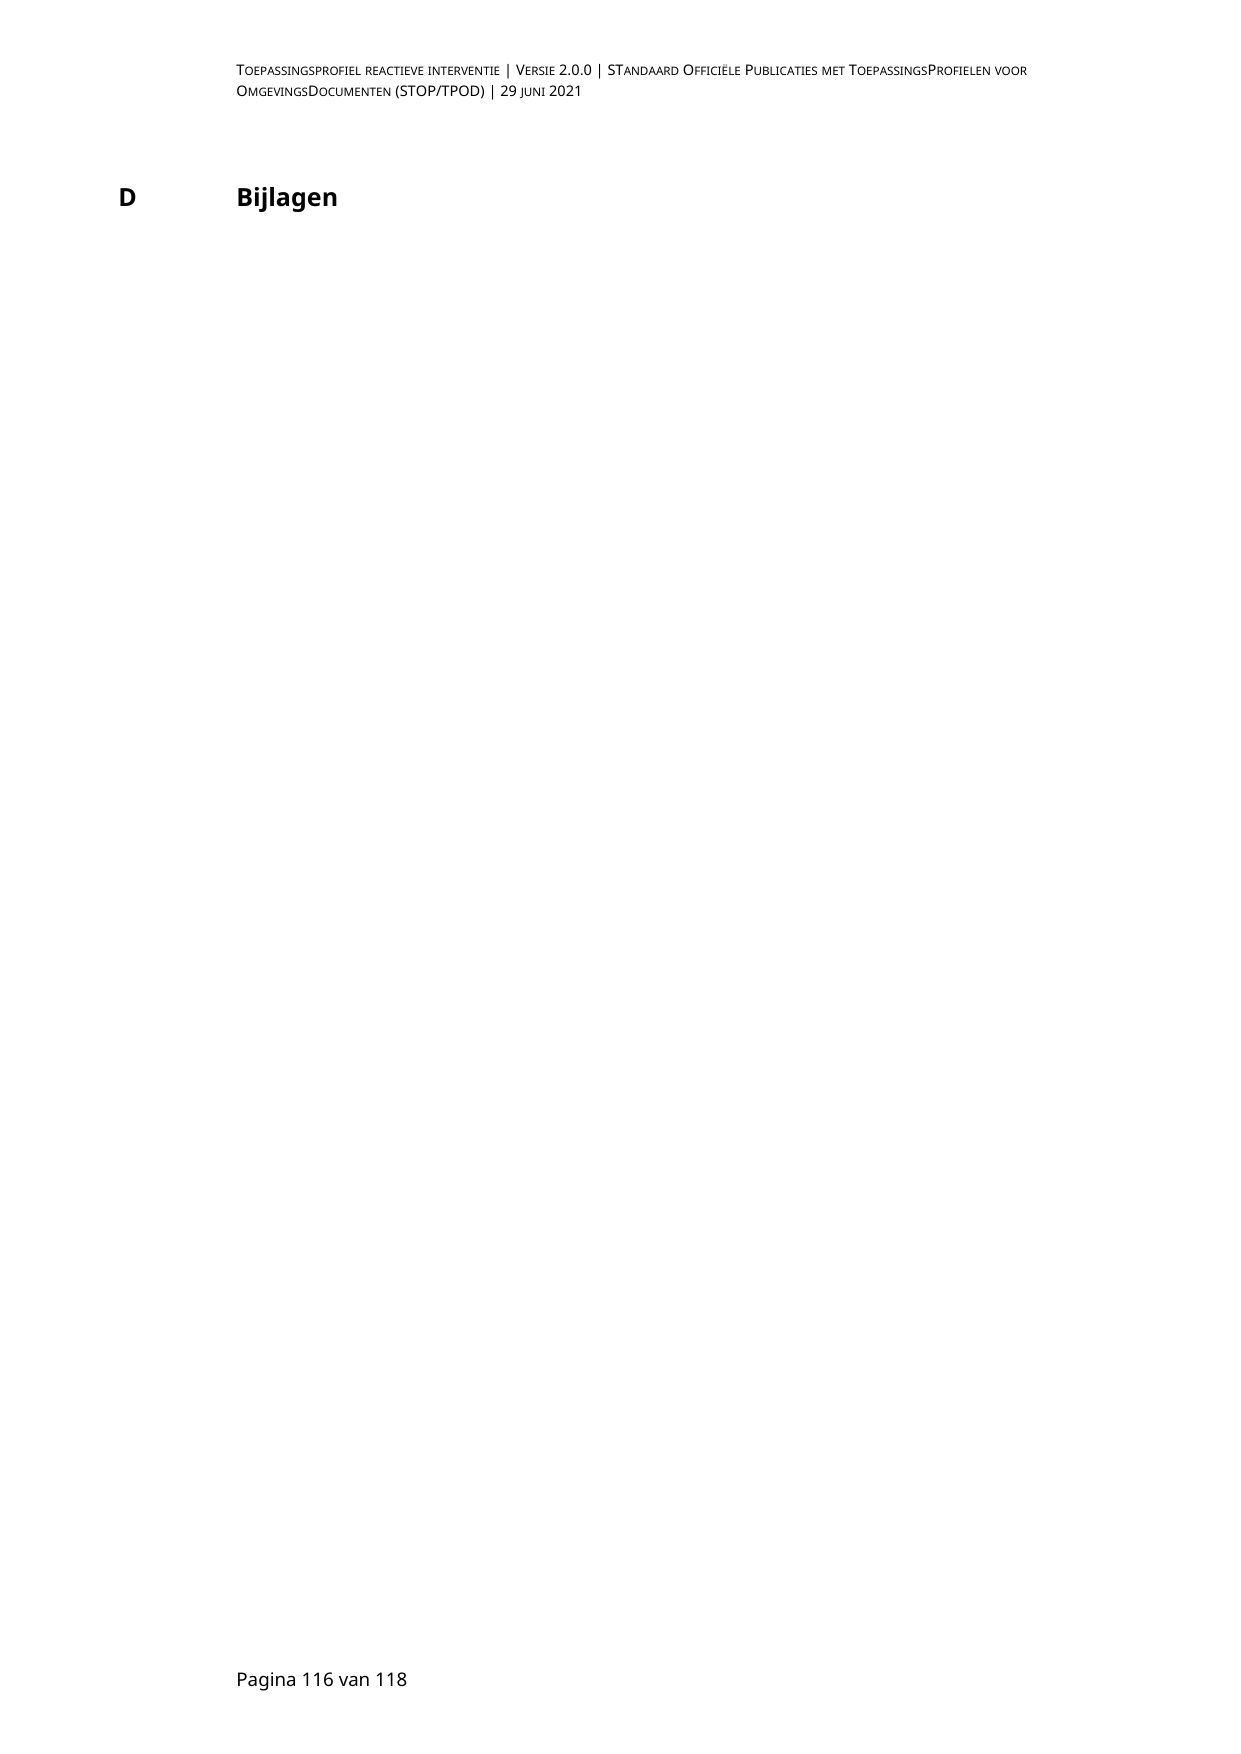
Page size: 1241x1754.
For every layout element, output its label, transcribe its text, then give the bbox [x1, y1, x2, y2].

subtitle Bijlagen [118, 177, 1122, 214]
